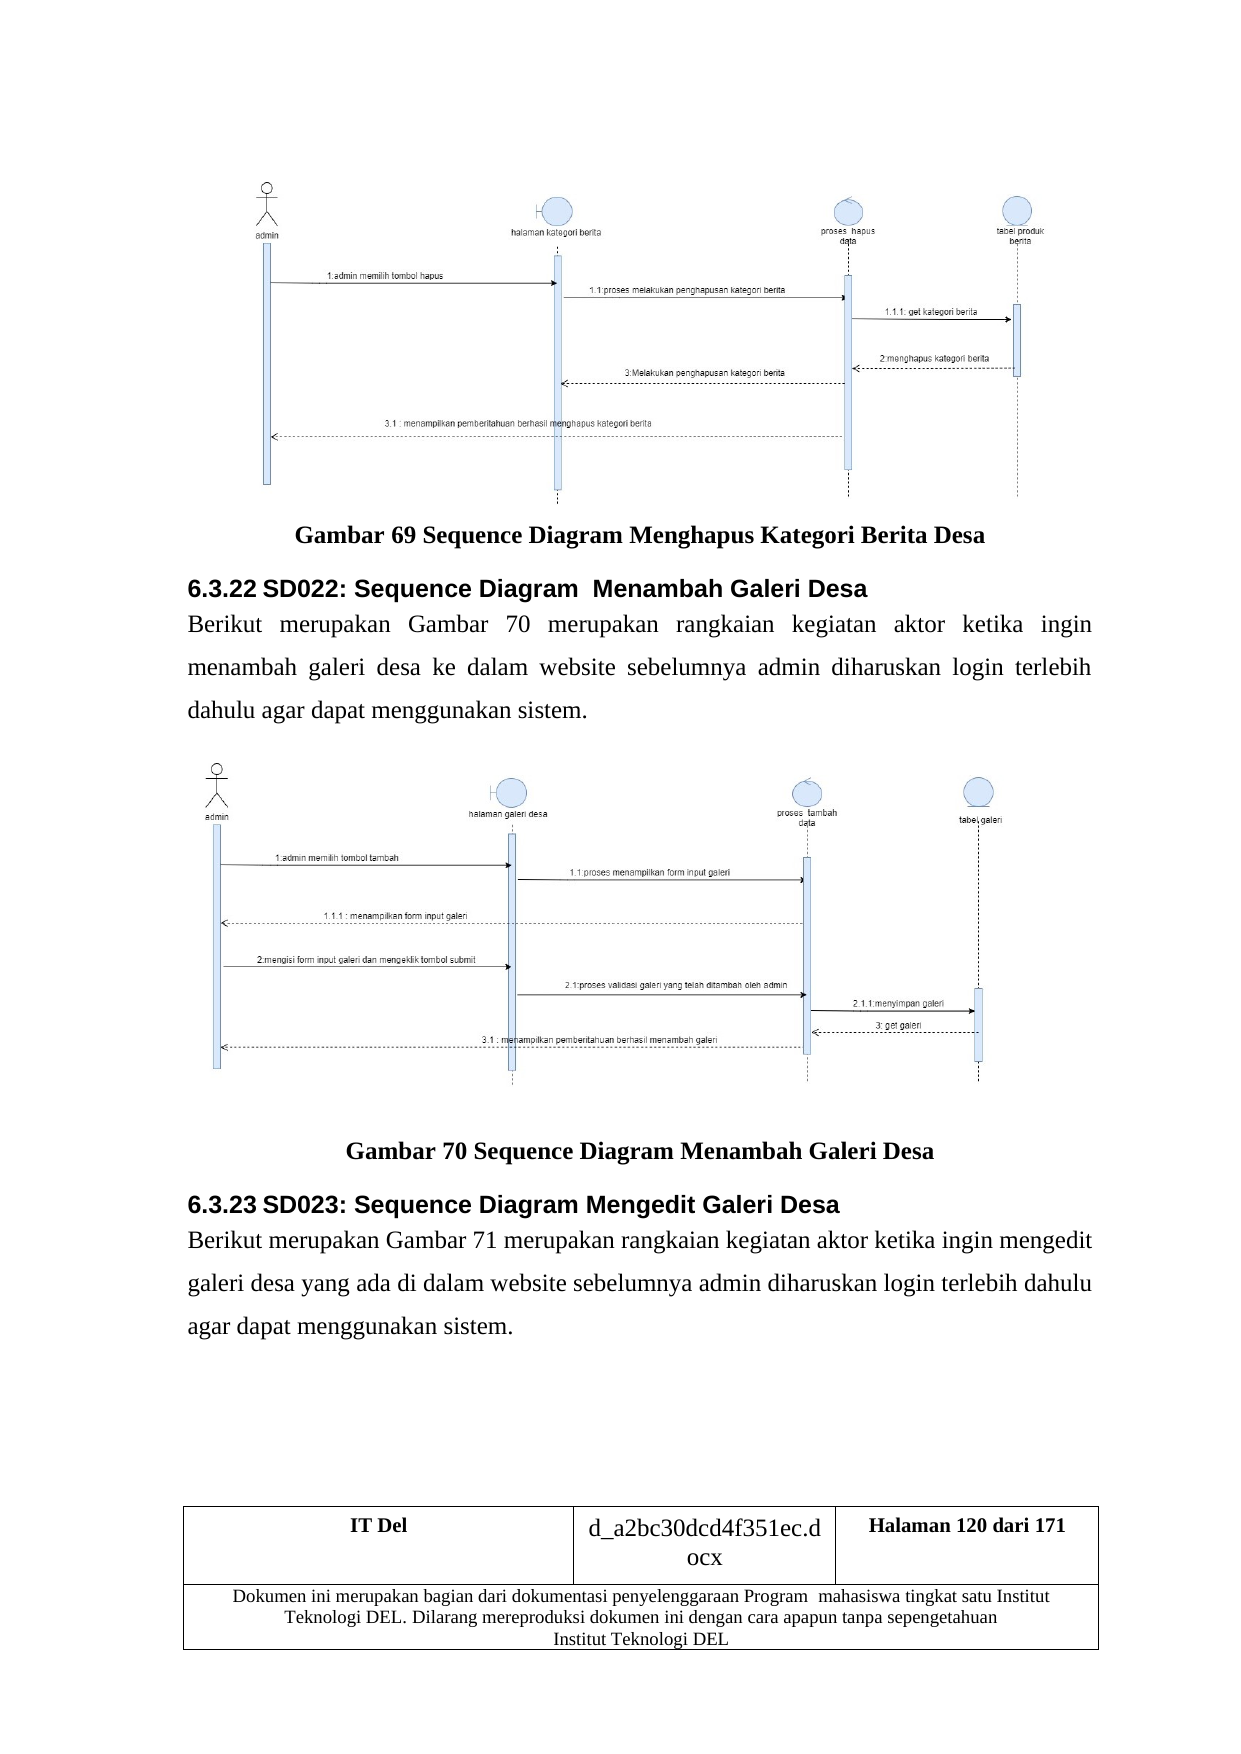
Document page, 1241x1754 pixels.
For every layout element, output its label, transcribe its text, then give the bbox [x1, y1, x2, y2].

text SD023: Sequence Diagram Mengedit Galeri Desa [187, 1190, 1092, 1219]
picture [226, 182, 1053, 506]
text Gambar 70 Sequence Diagram Menambah Galeri Desa [187, 1136, 1092, 1165]
picture [187, 763, 1015, 1087]
text Berikut merupakan Gambar 70 merupakan rangkaian kegiatan aktor ketika ingin menambah galeri desa ke dalam website sebelumnya admin diharuskan login terlebih dahulu agar dapat menggunakan sistem. [187, 609, 1092, 724]
text SD022: Sequence Diagram Menambah Galeri Desa [187, 574, 1092, 602]
text Gambar 69 Sequence Diagram Menghapus Kategori Berita Desa [187, 520, 1092, 549]
text Berikut merupakan Gambar 71 merupakan rangkaian kegiatan aktor ketika ingin mengedit galeri desa yang ada di dalam website sebelumnya admin diharuskan login terlebih dahulu agar dapat menggunakan sistem. [187, 1225, 1092, 1340]
